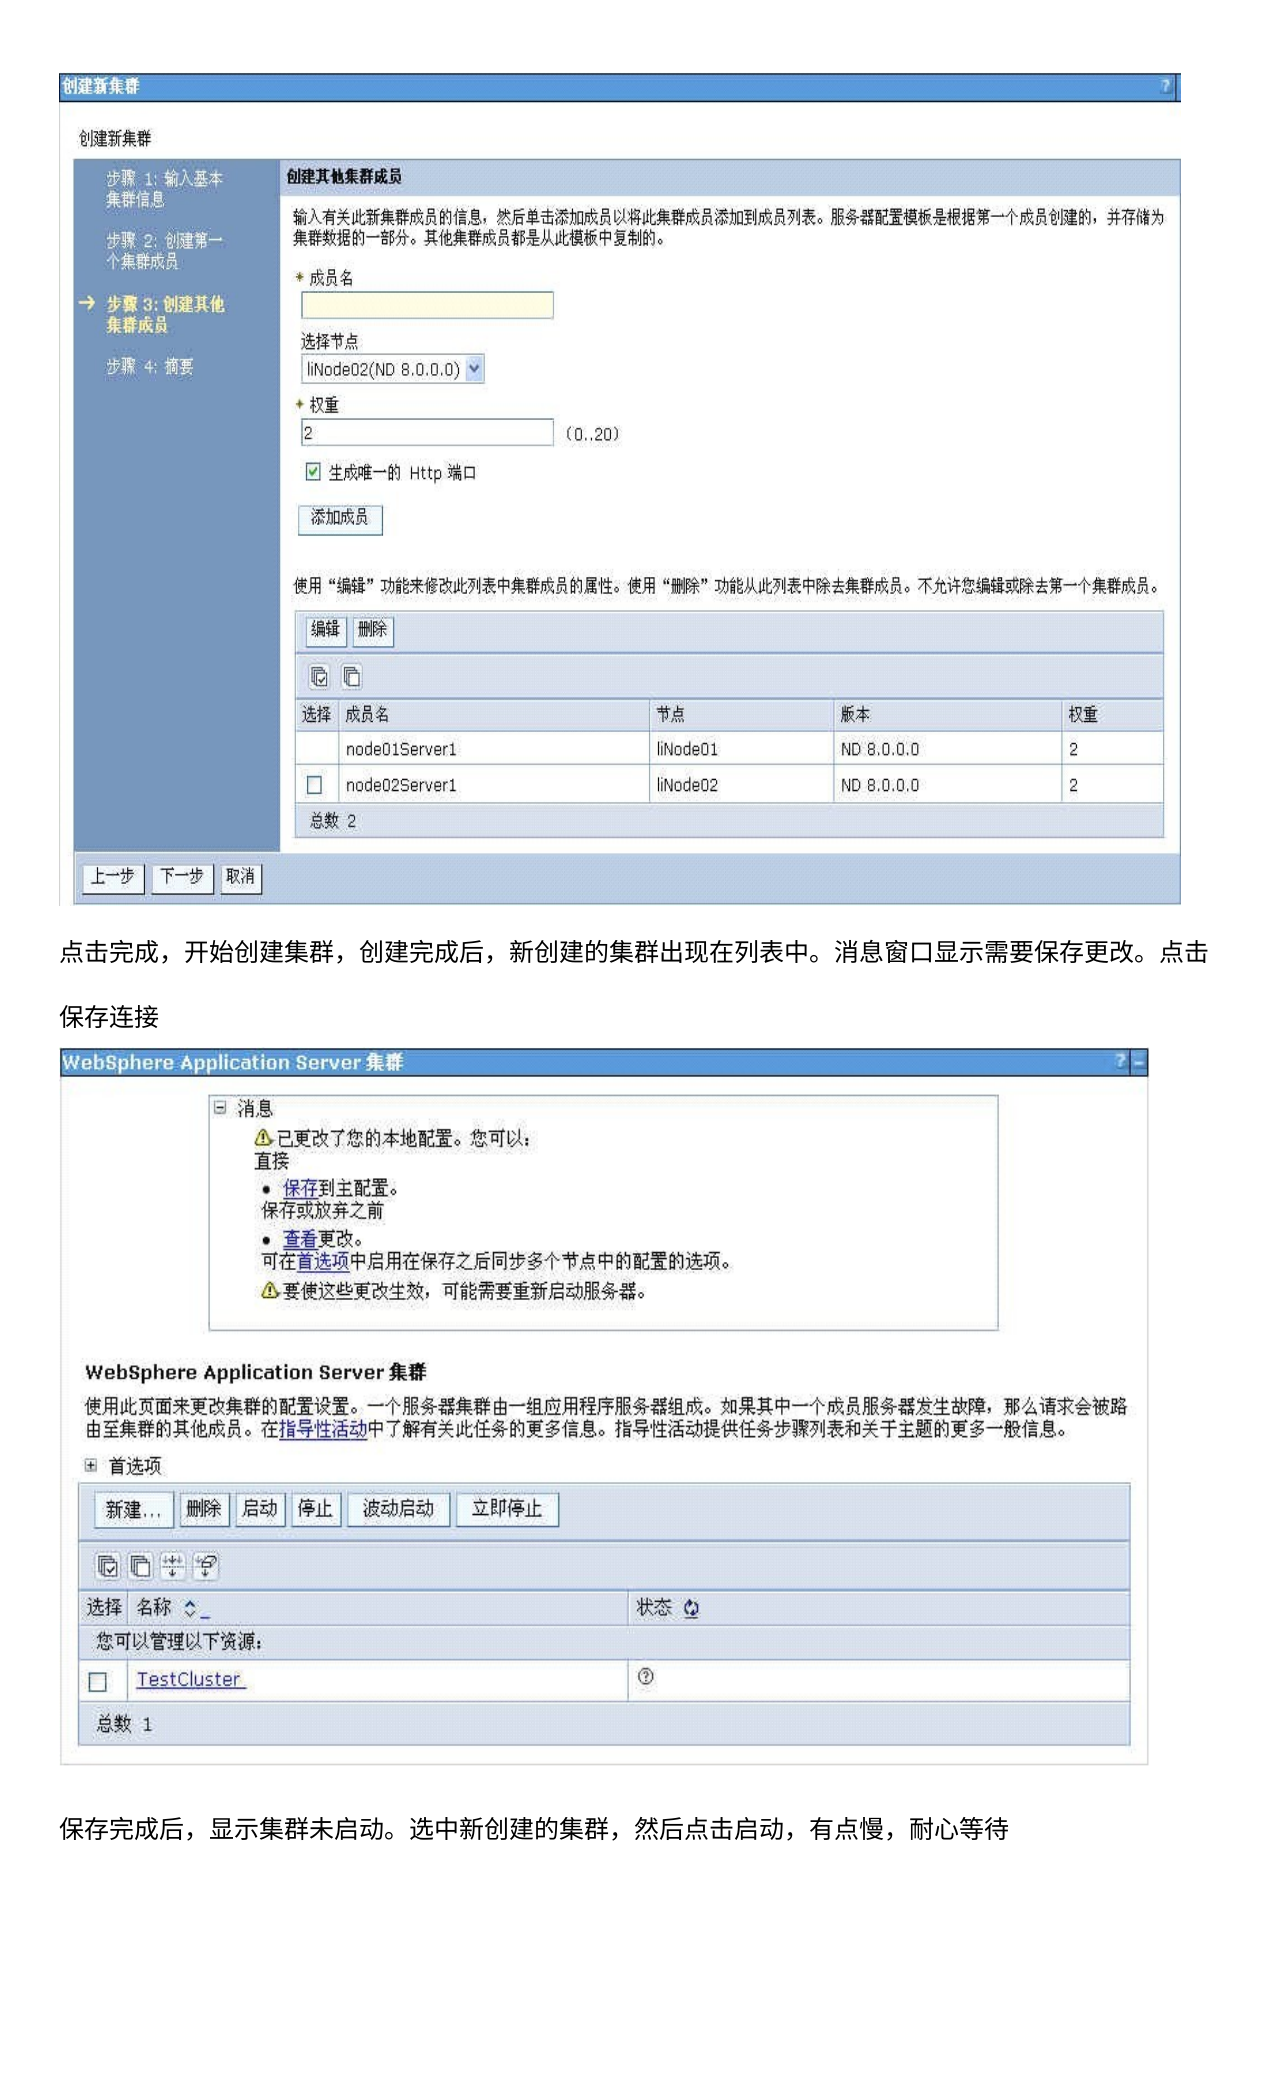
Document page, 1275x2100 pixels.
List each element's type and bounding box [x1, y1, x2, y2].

picture [59, 72, 1181, 906]
picture [59, 1047, 1150, 1767]
text [59, 73, 1216, 1860]
